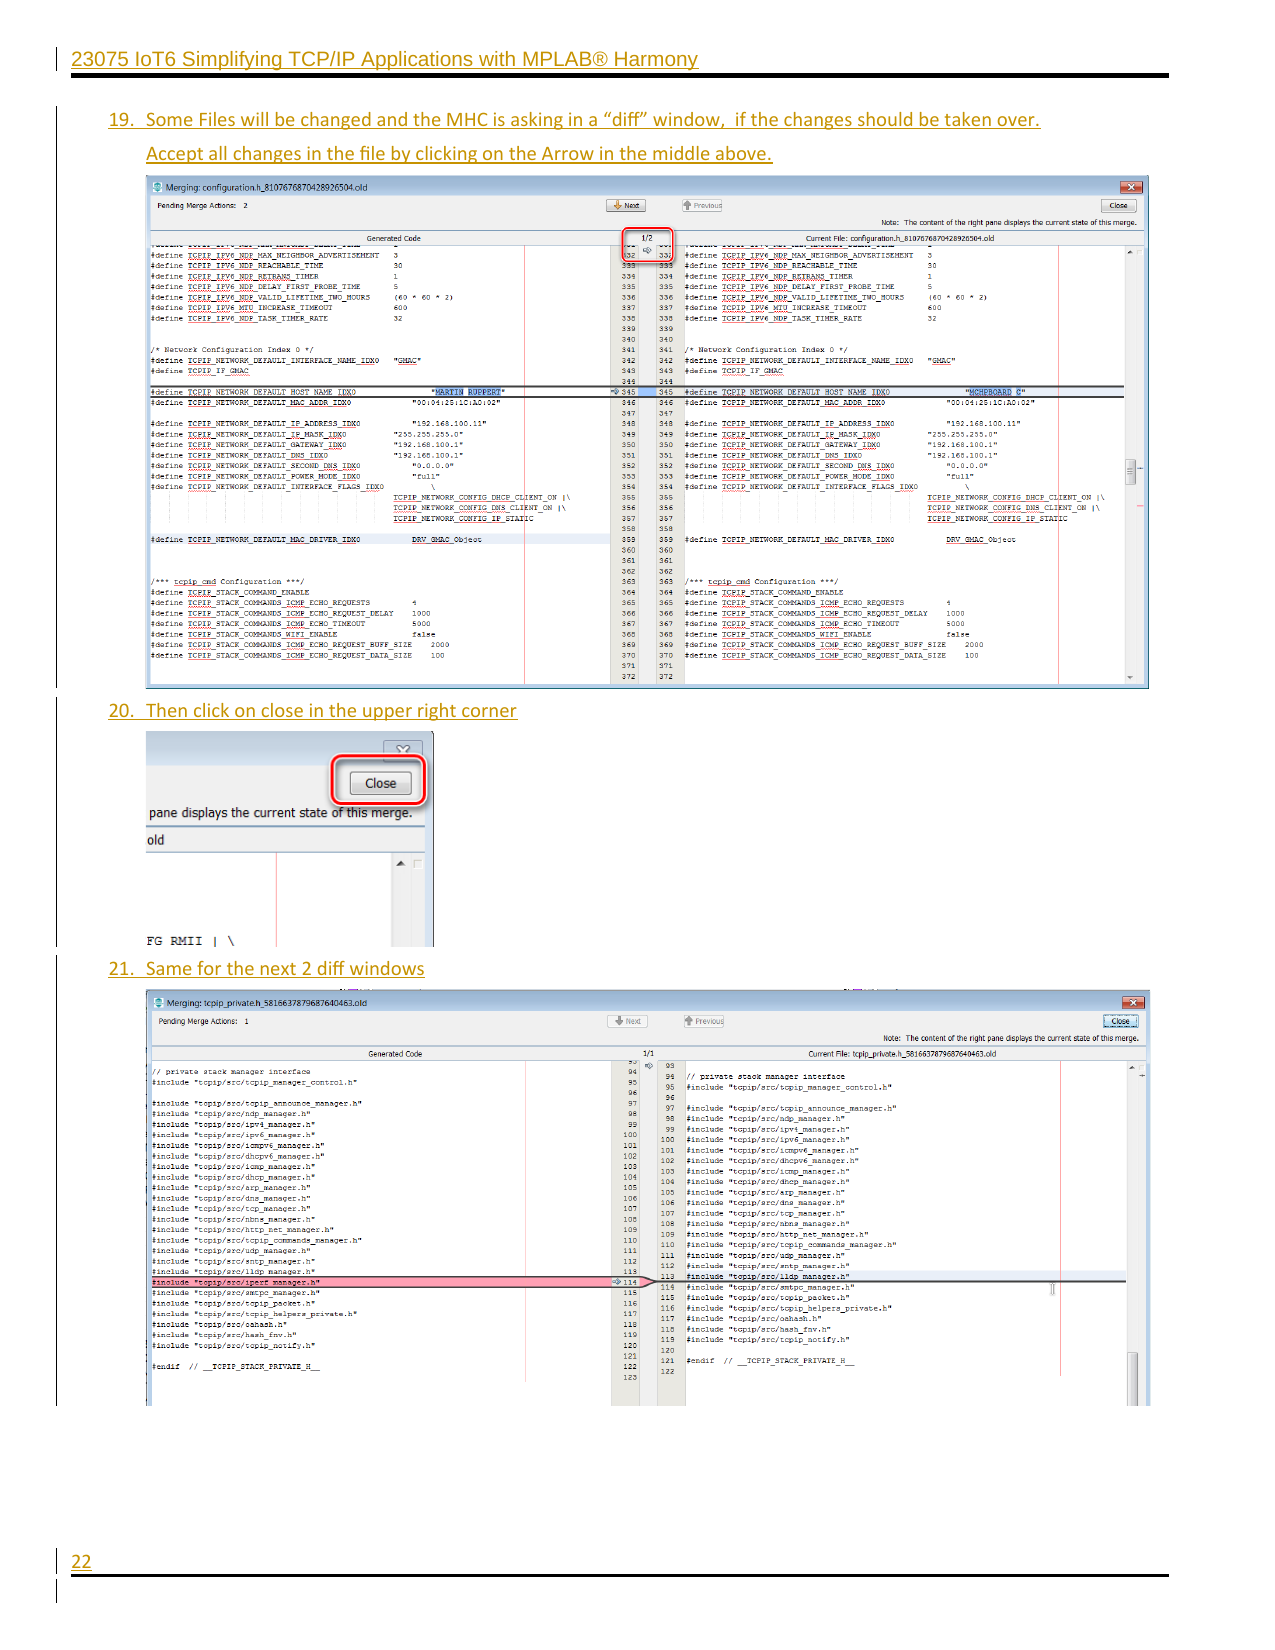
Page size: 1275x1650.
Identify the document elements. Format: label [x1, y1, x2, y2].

picture [145, 989, 1151, 1406]
picture [145, 175, 1149, 689]
picture [145, 731, 434, 947]
